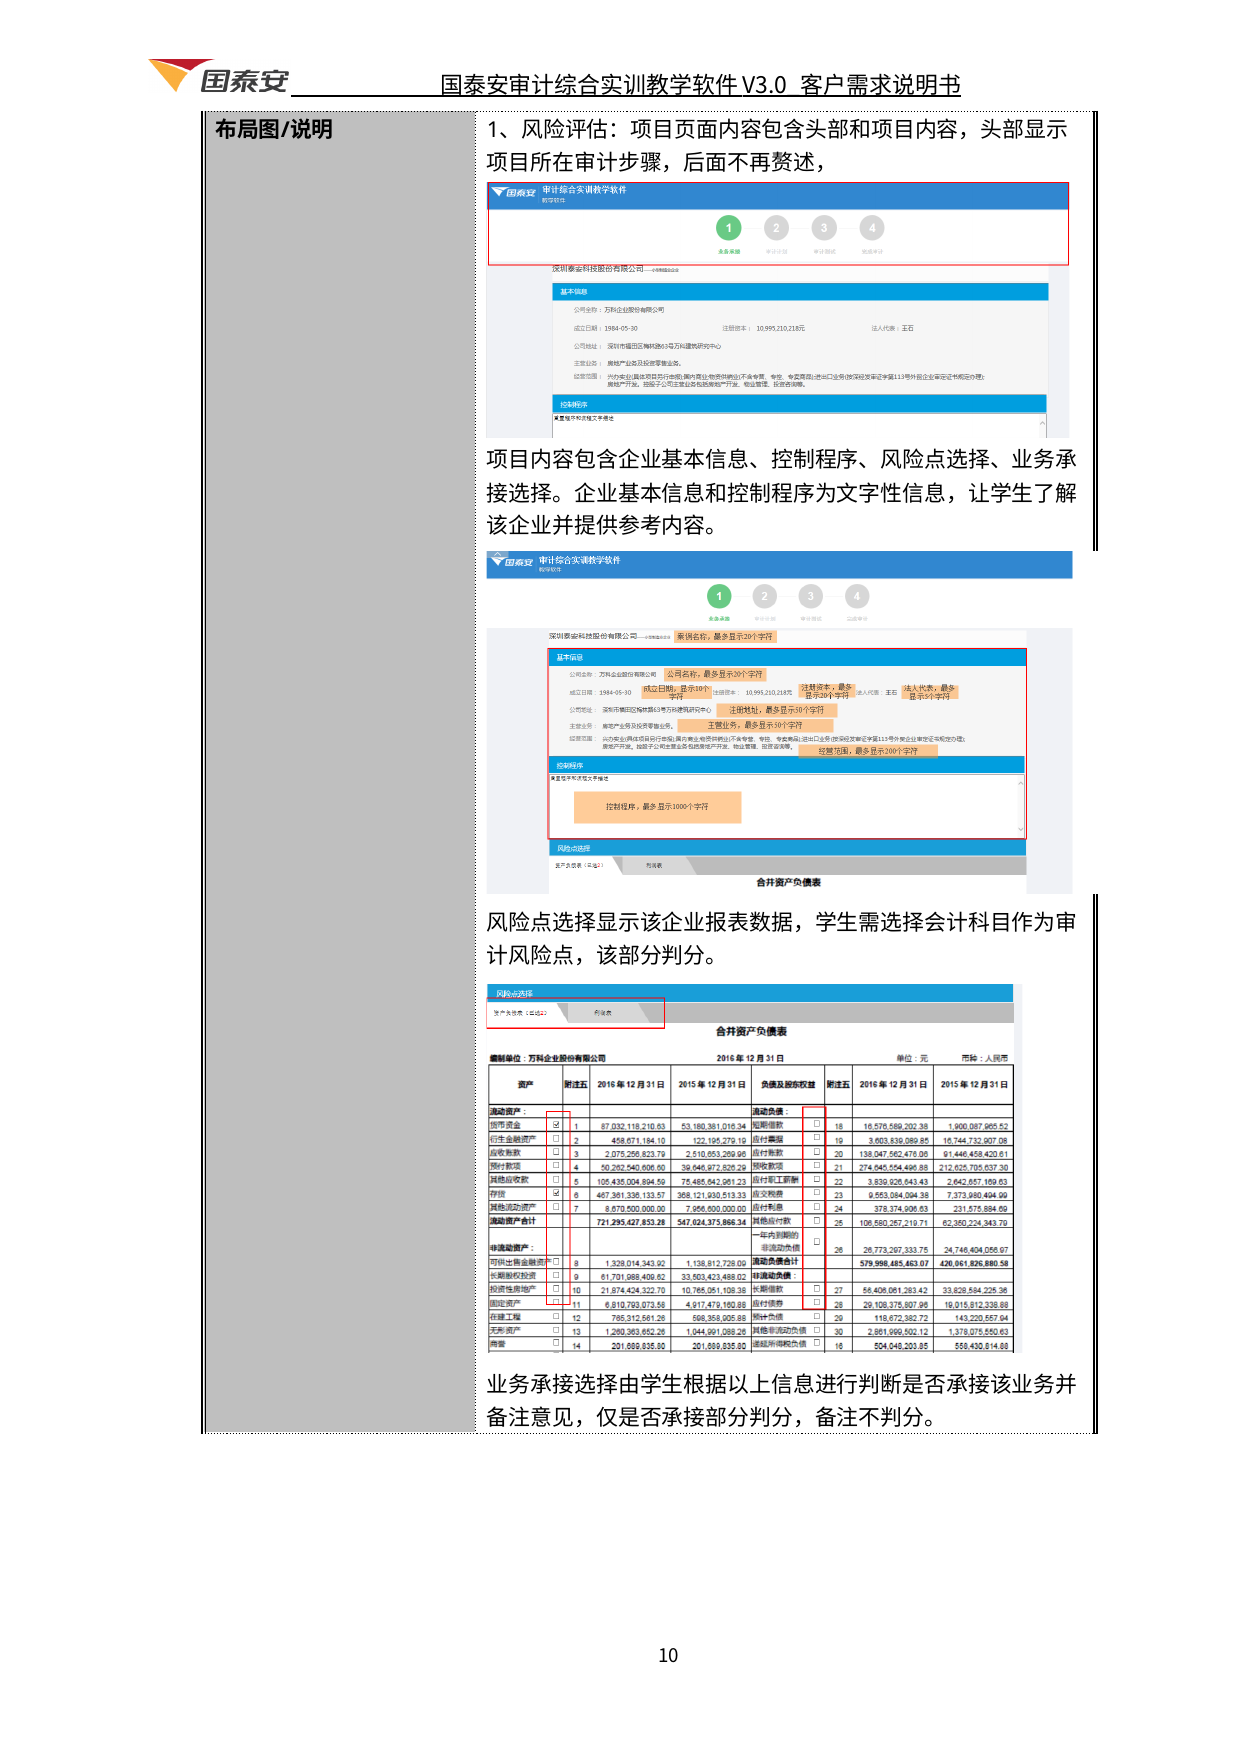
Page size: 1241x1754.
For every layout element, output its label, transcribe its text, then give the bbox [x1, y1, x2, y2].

picture [486, 182, 1070, 438]
picture [486, 984, 1023, 1353]
picture [486, 551, 1118, 894]
picture [147, 59, 291, 93]
table_cell 布局图/说明 [206, 111, 475, 1432]
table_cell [475, 111, 1093, 1432]
